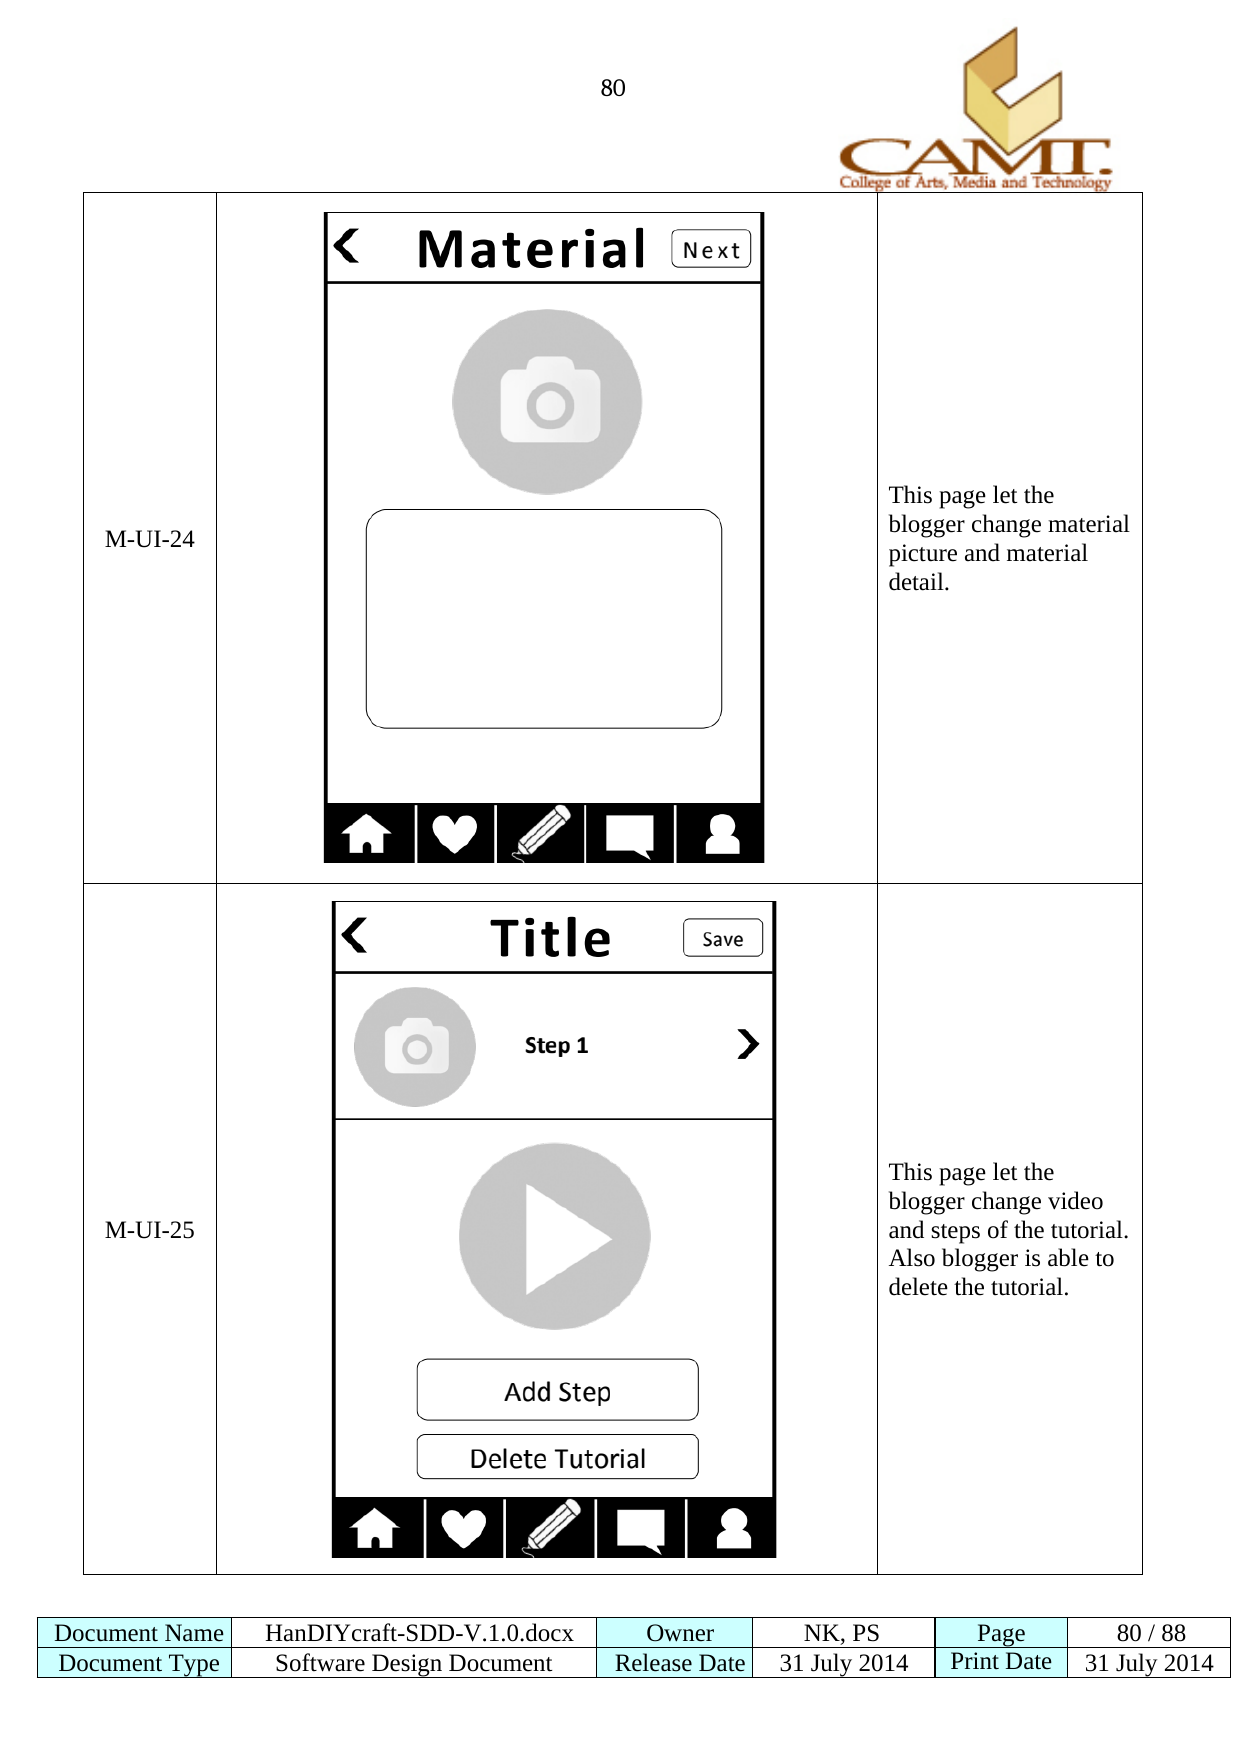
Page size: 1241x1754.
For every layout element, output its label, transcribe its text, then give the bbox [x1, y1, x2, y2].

table_cell This page let the blogger change video and steps of the tutorial. Also blogger is able to delete the tutorial. [878, 884, 1142, 1574]
table_cell This page let the blogger change material picture and material detail. [878, 193, 1142, 883]
table_cell [217, 193, 877, 883]
table_cell [217, 884, 877, 1574]
table_cell M-UI-25 [84, 884, 216, 1574]
table_cell M-UI-24 [84, 193, 216, 883]
picture [755, 18, 1221, 207]
